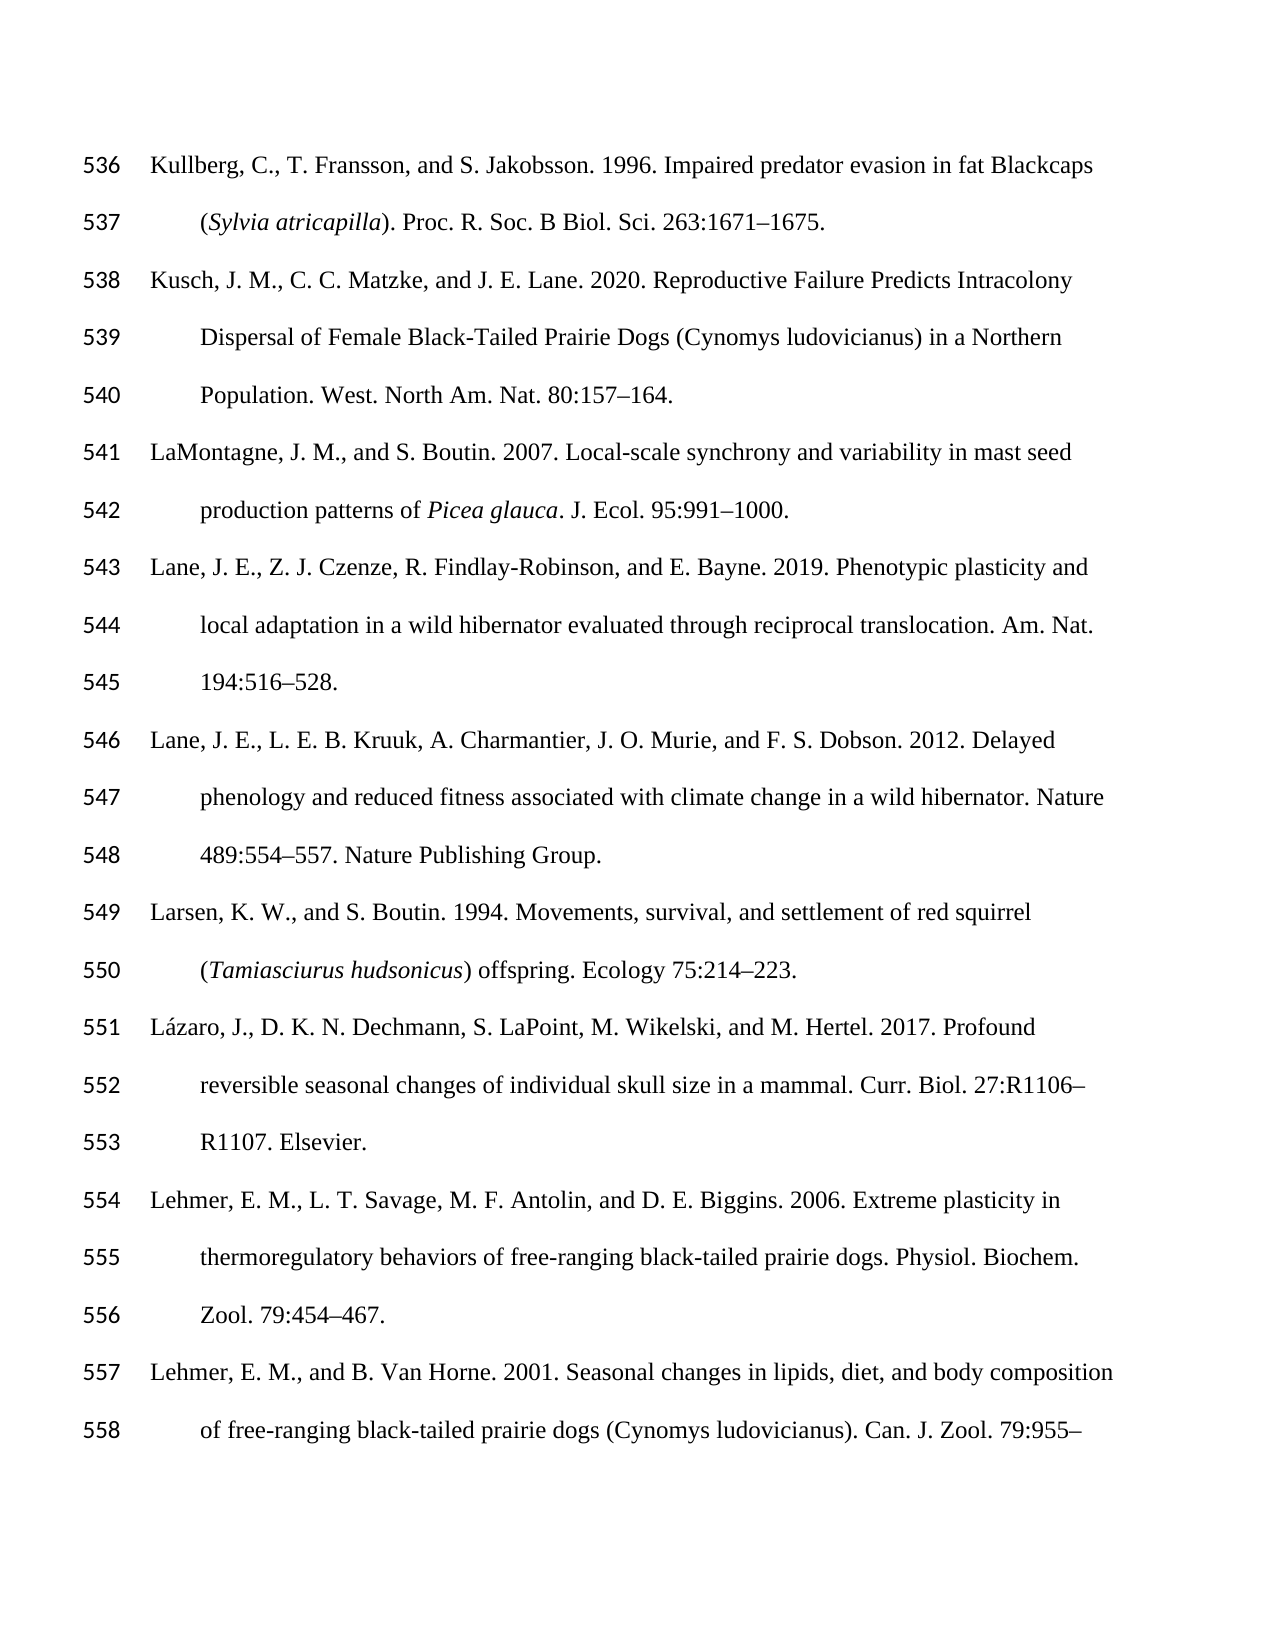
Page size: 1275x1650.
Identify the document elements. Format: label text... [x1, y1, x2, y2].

text Kullberg, C., T. Fransson, and S. Jakobsson. 1996. Impaired predator evasion in fat Blackcaps (Sylvia atricapilla). Proc. R. Soc. B Biol. Sci. 263:1671–1675. [150, 150, 1125, 236]
text Kusch, J. M., C. C. Matzke, and J. E. Lane. 2020. Reproductive Failure Predicts Intracolony Dispersal of Female Black-Tailed Prairie Dogs (Cynomys ludovicianus) in a Northern Population. West. North Am. Nat. 80:157–164. [150, 265, 1125, 409]
text Lázaro, J., D. K. N. Dechmann, S. LaPoint, M. Wikelski, and M. Hertel. 2017. Profound reversible seasonal changes of individual skull size in a mammal. Curr. Biol. 27:R1106–R1107. Elsevier. [150, 1012, 1125, 1156]
text Larsen, K. W., and S. Boutin. 1994. Movements, survival, and settlement of red squirrel (Tamiasciurus hudsonicus) offspring. Ecology 75:214–223. [150, 897, 1125, 984]
text Lehmer, E. M., L. T. Savage, M. F. Antolin, and D. E. Biggins. 2006. Extreme plasticity in thermoregulatory behaviors of free-ranging black-tailed prairie dogs. Physiol. Biochem. Zool. 79:454–467. [150, 1185, 1125, 1329]
text Lane, J. E., L. E. B. Kruuk, A. Charmantier, J. O. Murie, and F. S. Dobson. 2012. Delayed phenology and reduced fitness associated with climate change in a wild hibernator. Nature 489:554–557. Nature Publishing Group. [150, 725, 1125, 869]
text Lane, J. E., Z. J. Czenze, R. Findlay-Robinson, and E. Bayne. 2019. Phenotypic plasticity and local adaptation in a wild hibernator evaluated through reciprocal translocation. Am. Nat. 194:516–528. [150, 552, 1125, 696]
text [150, 1357, 1125, 1444]
text LaMontagne, J. M., and S. Boutin. 2007. Local-scale synchrony and variability in mast seed production patterns of Picea glauca. J. Ecol. 95:991–1000. [150, 437, 1125, 524]
